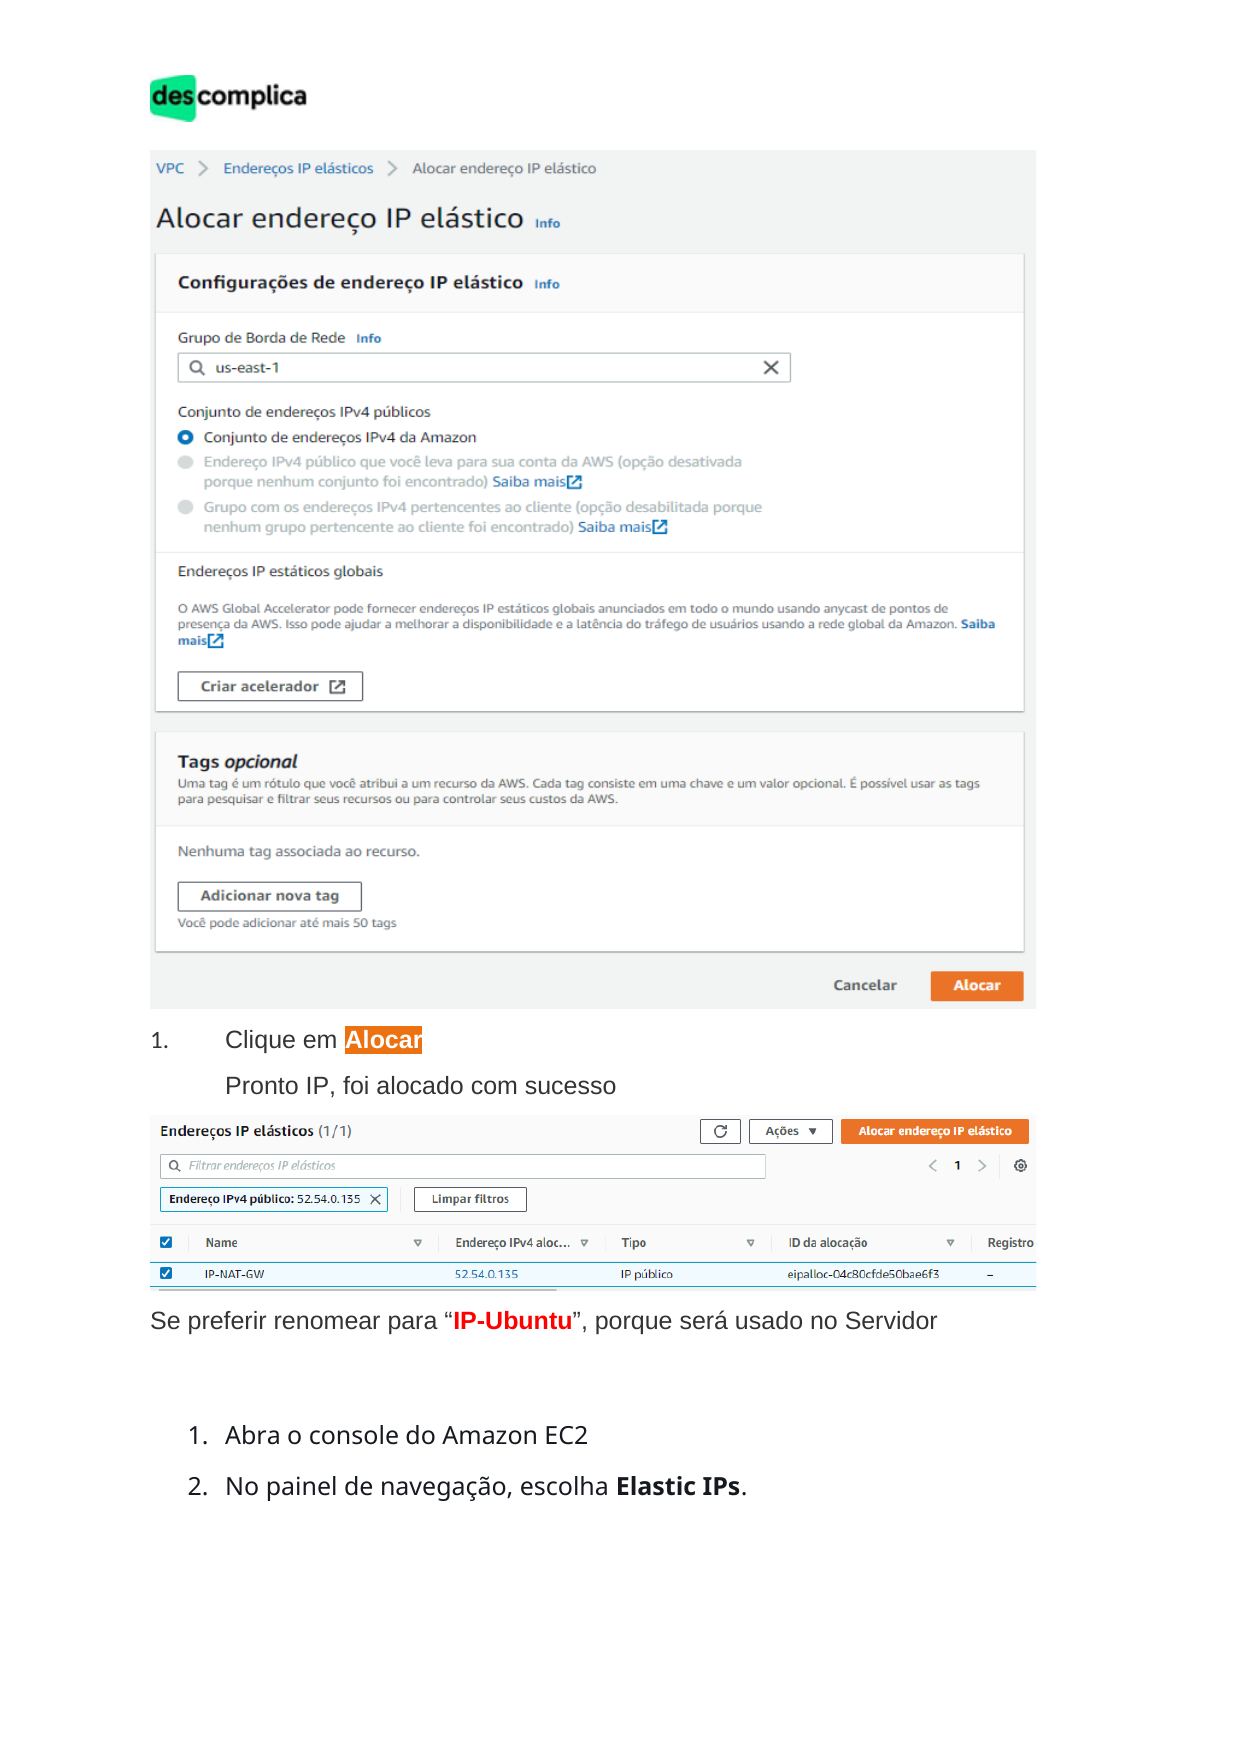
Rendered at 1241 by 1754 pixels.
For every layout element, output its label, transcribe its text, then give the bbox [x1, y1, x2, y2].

list Abra o console do Amazon EC2 [187, 1417, 1090, 1452]
picture [150, 1264, 1037, 1285]
list Clique em Alocar [150, 1025, 1090, 1055]
picture [150, 1115, 1037, 1261]
text Se preferir renomear para “IP-Ubuntu”, porque será usado no Servidor [150, 1306, 1090, 1335]
picture [150, 75, 307, 122]
text Pronto IP, foi alocado com sucesso [150, 1071, 1090, 1099]
picture [150, 150, 1037, 1009]
list No painel de navegação, escolha Elastic IPs. [187, 1456, 1090, 1503]
